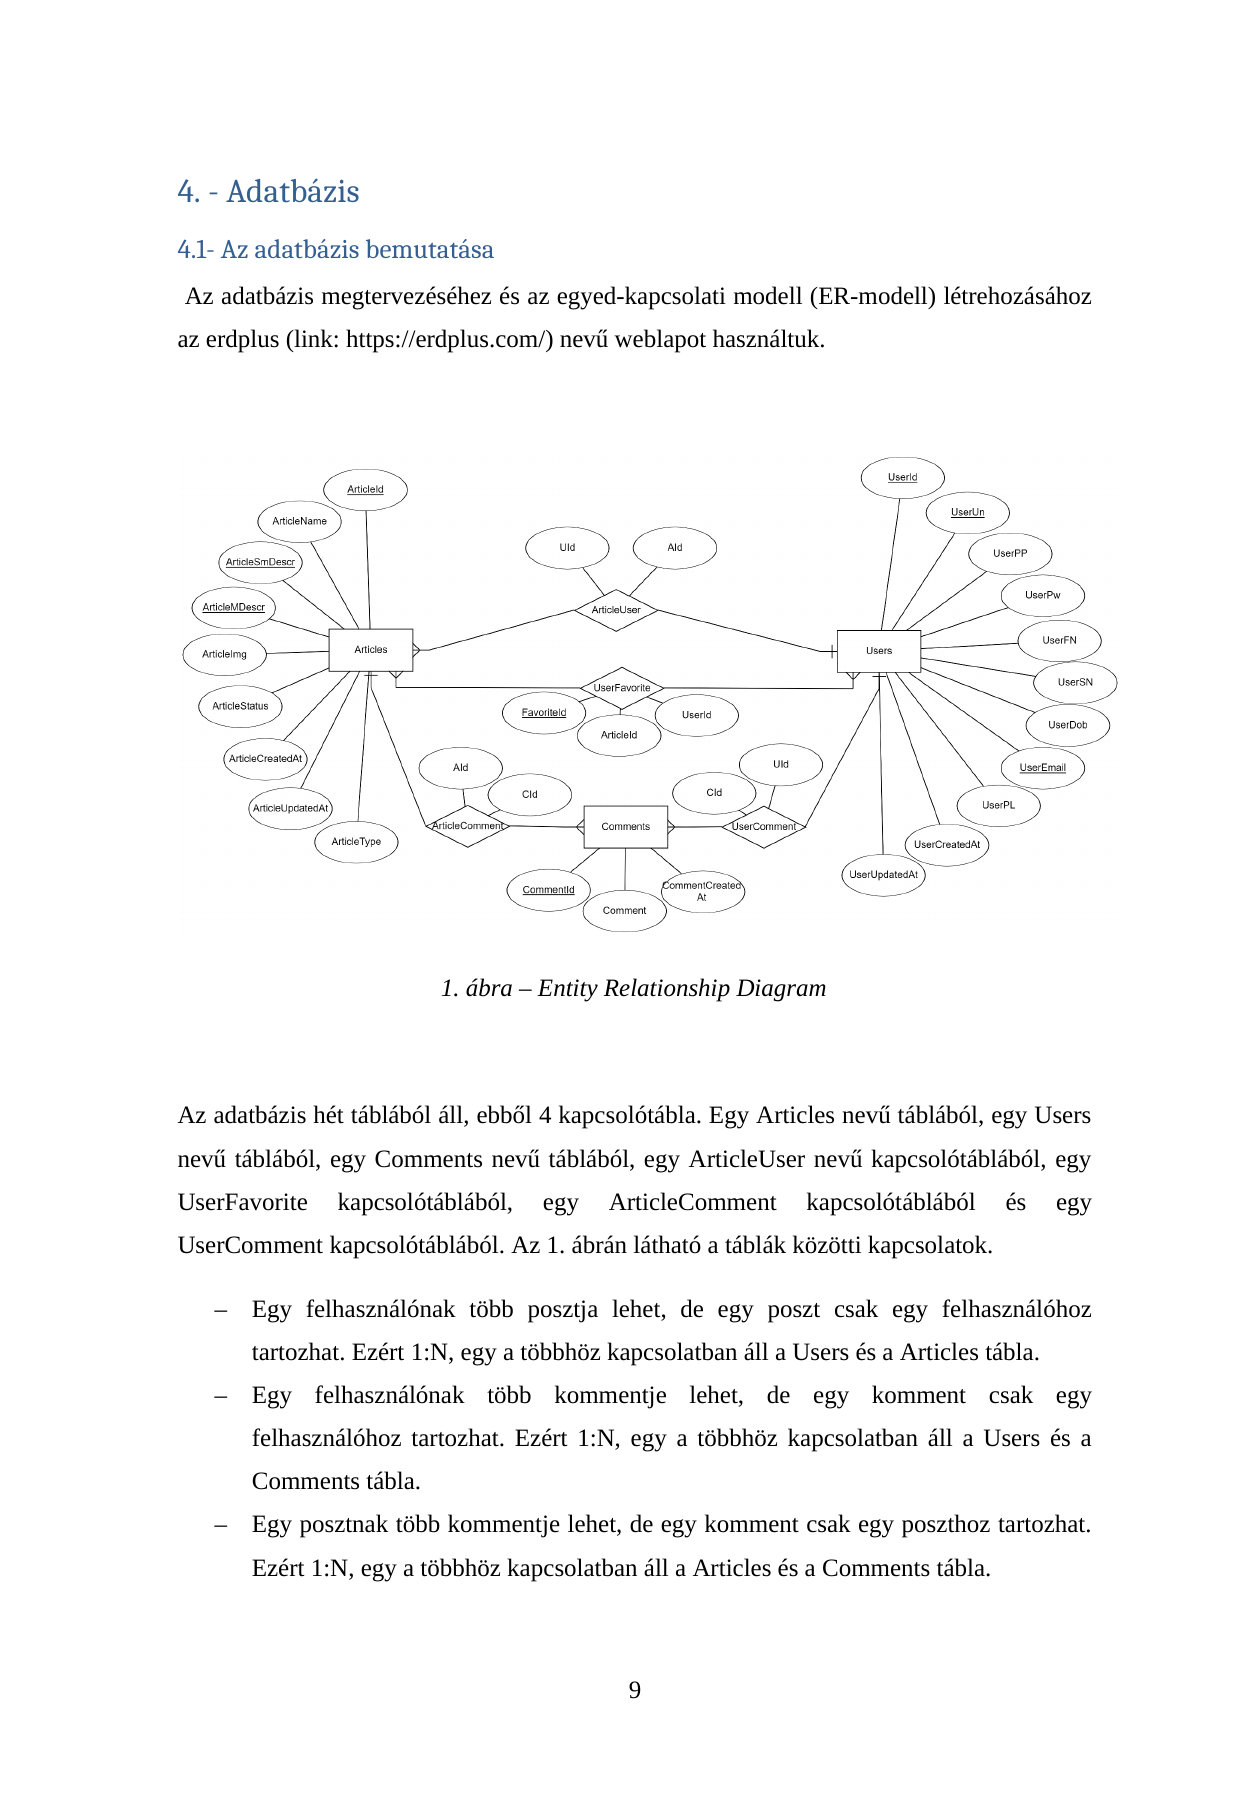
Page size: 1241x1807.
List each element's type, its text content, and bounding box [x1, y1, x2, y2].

subtitle 4. - Adatbázis [177, 173, 1092, 211]
picture [177, 452, 1123, 938]
text 1. ábra – Entity Relationship Diagram [177, 973, 1092, 1001]
text Az adatbázis hét táblából áll, ebből 4 kapcsolótábla. Egy Articles nevű táblából, egy Users nevű táblából, egy Comments nevű táblából, egy ArticleUser nevű kapcsolótáblából, egy UserFavorite kapcsolótáblából, egy ArticleComment kapcsolótáblából és egy UserComment kapcsolótáblából. Az 1. ábrán látható a táblák közötti kapcsolatok. [177, 1101, 1092, 1259]
subtitle 4.1- Az adatbázis bemutatása [177, 234, 1092, 266]
text Az adatbázis megtervezéséhez és az egyed-kapcsolati modell (ER-modell) létrehozásához az erdplus (link: https://erdplus.com/) nevű weblapot használtuk. [177, 281, 1092, 353]
list Egy felhasználónak több kommentje lehet, de egy komment csak egy felhasználóhoz tartozhat. Ezért 1:N, egy a többhöz kapcsolatban áll a Users és a Comments tábla. [214, 1380, 1092, 1495]
list Egy felhasználónak több posztja lehet, de egy poszt csak egy felhasználóhoz tartozhat. Ezért 1:N, egy a többhöz kapcsolatban áll a Users és a Articles tábla. [214, 1294, 1092, 1366]
list Egy posztnak több kommentje lehet, de egy komment csak egy poszthoz tartozhat. Ezért 1:N, egy a többhöz kapcsolatban áll a Articles és a Comments tábla. [214, 1509, 1092, 1581]
